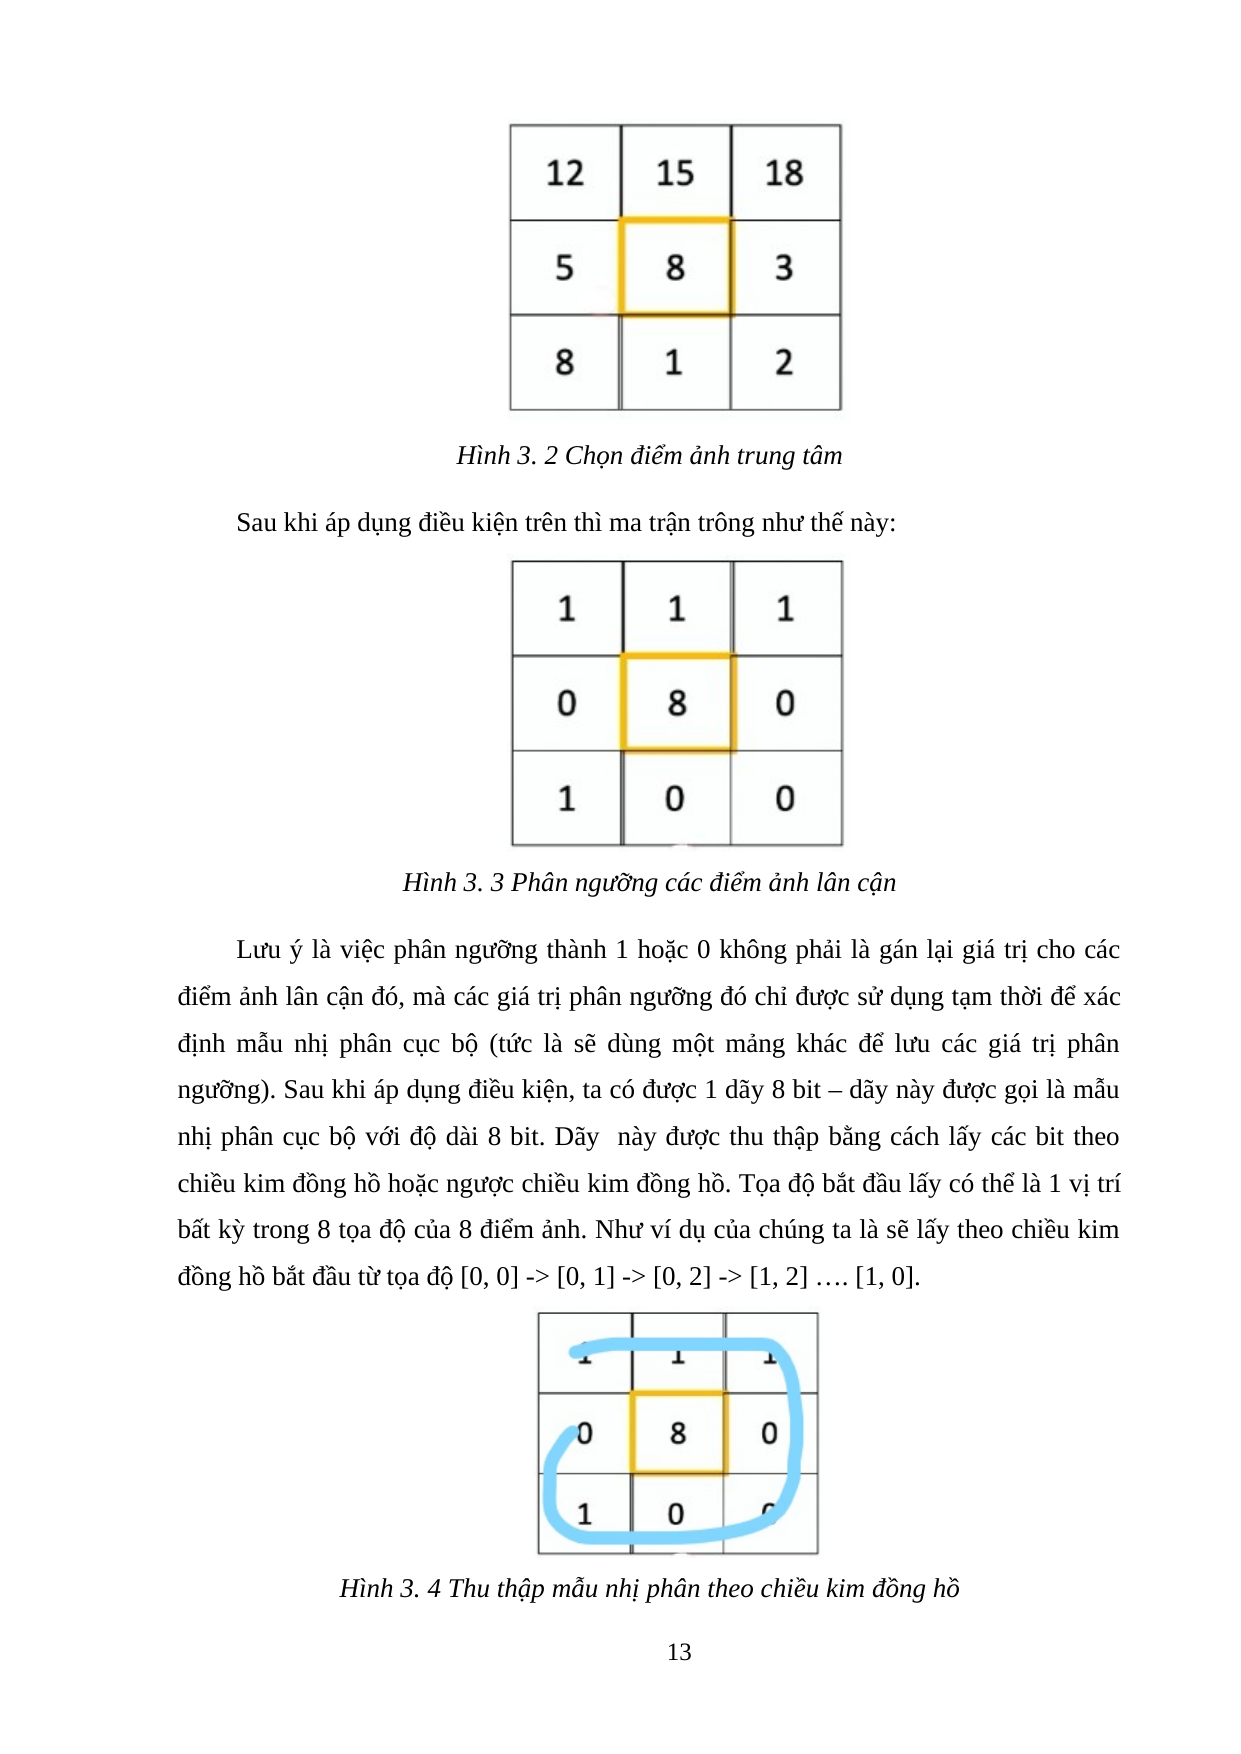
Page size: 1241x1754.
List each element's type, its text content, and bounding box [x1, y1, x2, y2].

picture [533, 1306, 826, 1558]
text Lưu ý là việc phân ngưỡng thành 1 hoặc 0 không phải là gán lại giá trị cho các điểm ảnh lân cận đó, mà các giá trị phân ngưỡng đó chỉ được sử dụng tạm thời để xác định mẫu nhị phân cục bộ (tức là sẽ dùng một mảng khác để lưu các giá trị phân ngưỡng). Sau khi áp dụng điều kiện, ta có được 1 dãy 8 bit – dãy này được gọi là mẫu nhị phân cục bộ với độ dài 8 bit. Dãy này được thu thập bằng cách lấy các bit theo chiều kim đồng hồ hoặc ngược chiều kim đồng hồ. Tọa độ bắt đầu lấy có thể là 1 vị trí bất kỳ trong 8 tọa độ của 8 điểm ảnh. Như ví dụ của chúng ta là sẽ lấy theo chiều kim đồng hồ bắt đầu từ tọa độ [0, 0] -> [0, 1] -> [0, 2] -> [1, 2] …. [1, 0]. [177, 933, 1122, 1291]
text Sau khi áp dụng điều kiện trên thì ma trận trông như thế này: [177, 507, 1122, 538]
text Hình 3. Thu thập mẫu nhị phân theo chiều kim đồng hồ [177, 1572, 1122, 1603]
picture [507, 118, 852, 425]
text Hình 3. Chọn điểm ảnh trung tâm [177, 439, 1122, 470]
text Hình 3. Phân ngưỡng các điểm ảnh lân cận [177, 866, 1122, 897]
picture [506, 553, 852, 852]
